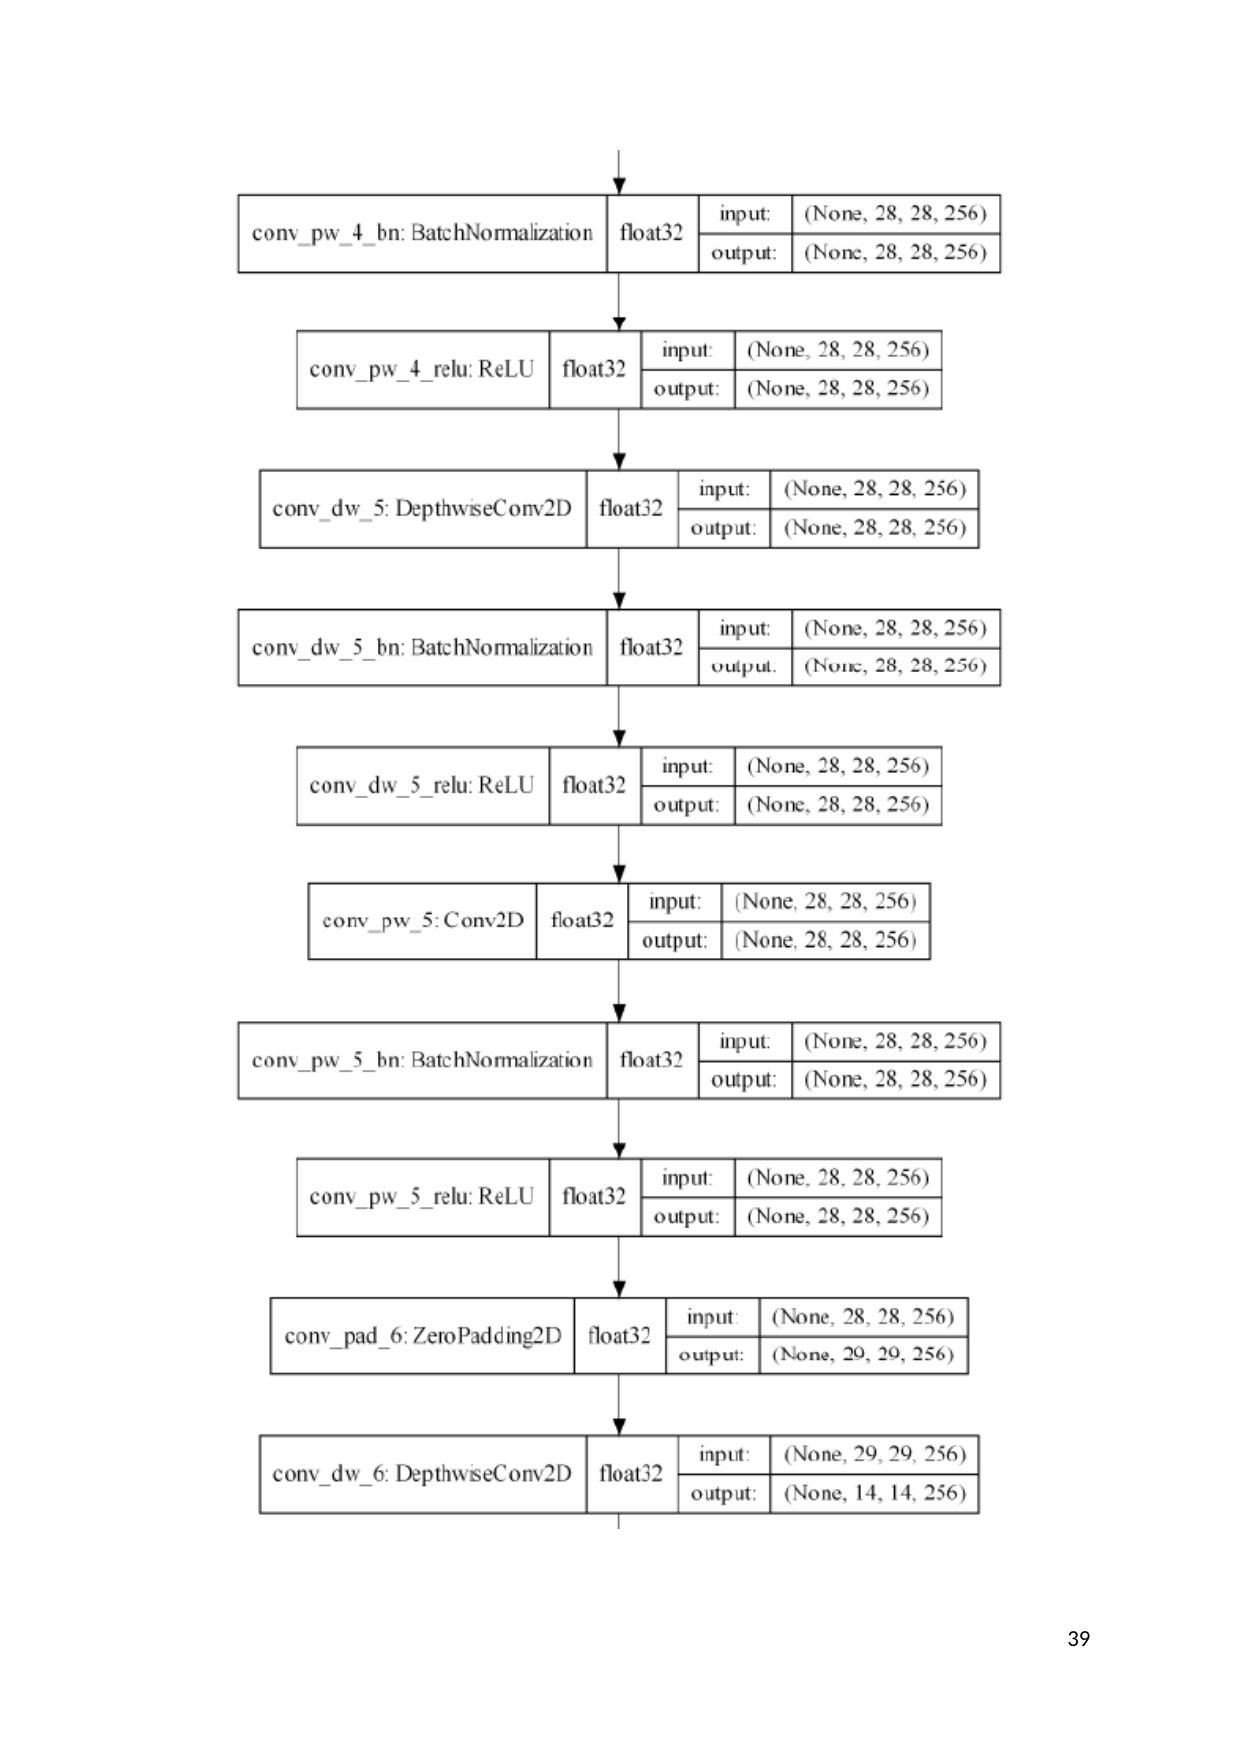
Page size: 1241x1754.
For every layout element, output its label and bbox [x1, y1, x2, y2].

picture [150, 150, 1091, 1529]
